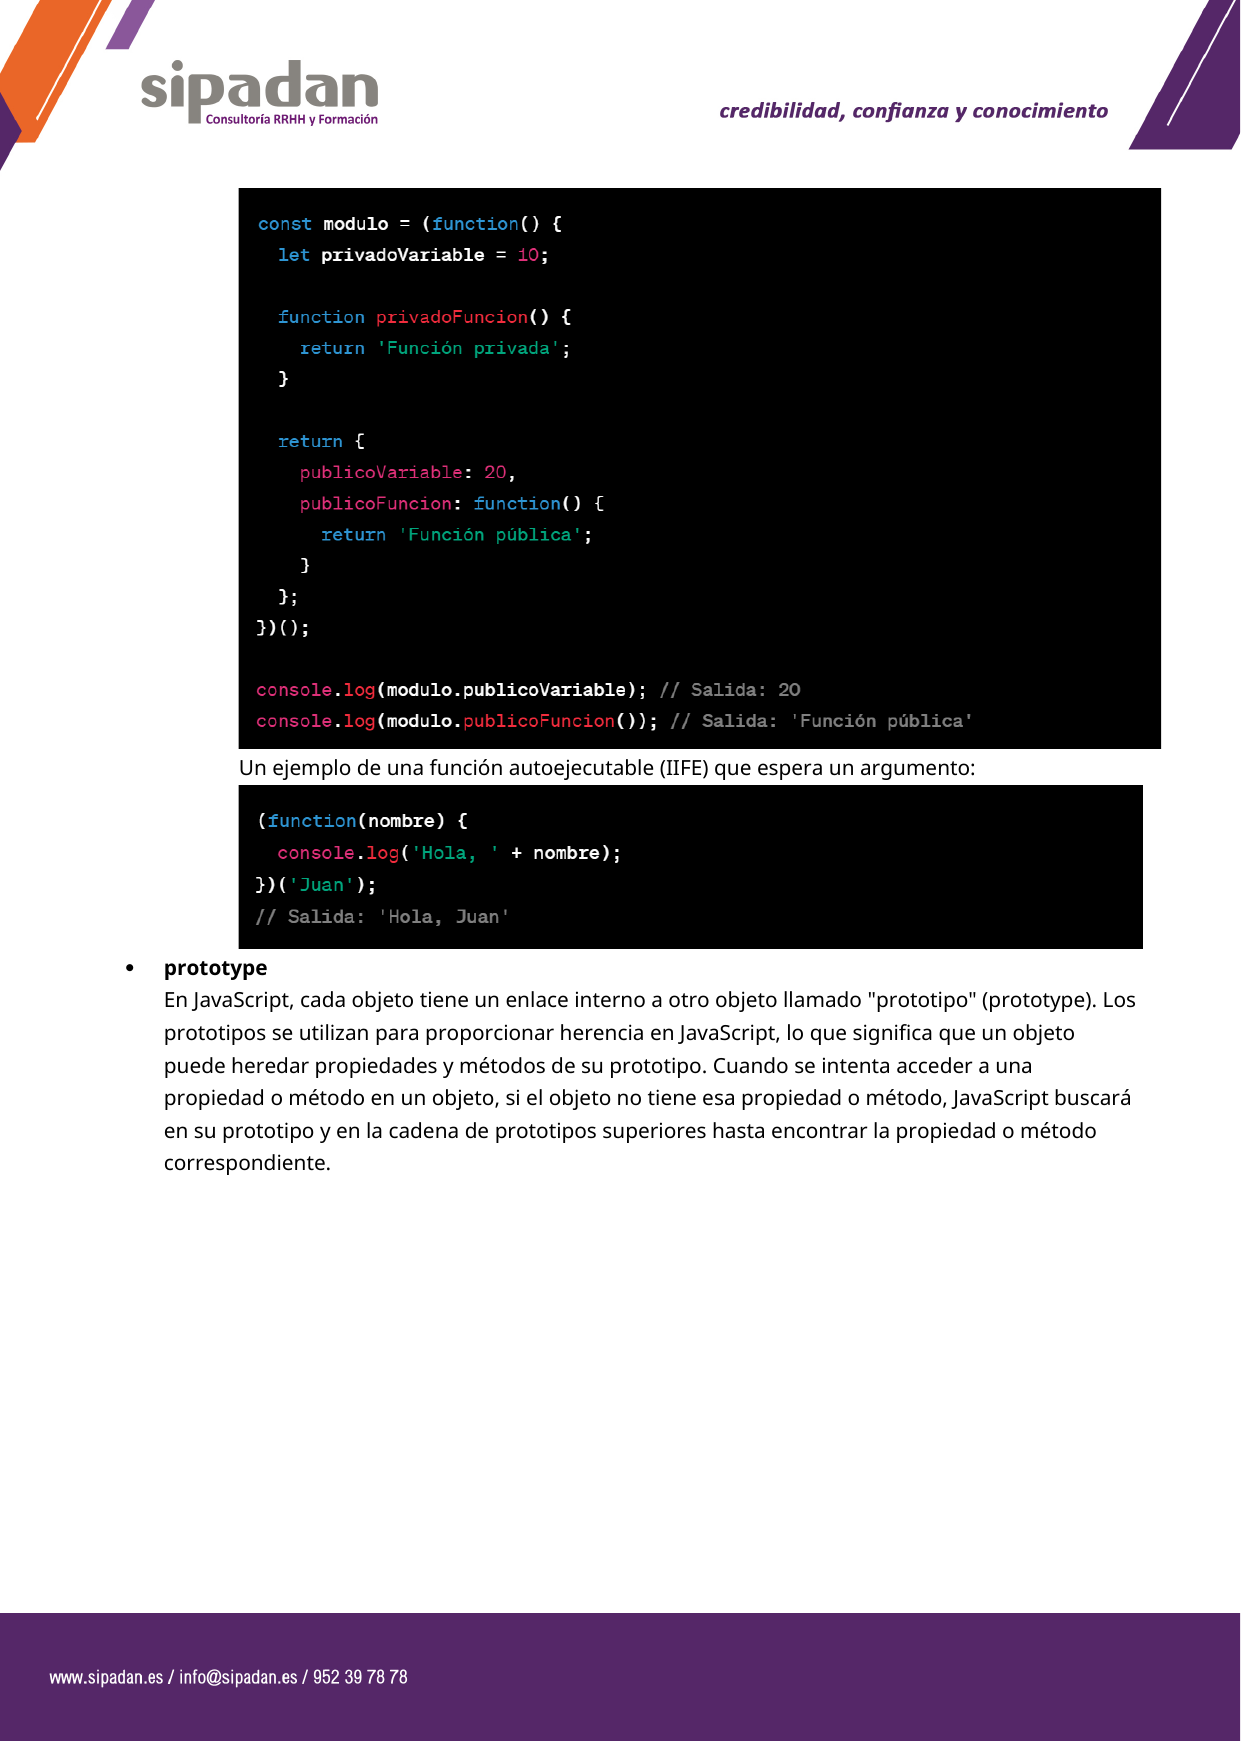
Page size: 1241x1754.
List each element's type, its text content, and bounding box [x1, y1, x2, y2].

list prototype En JavaScript, cada objeto tiene un enlace interno a otro objeto llamado "prototipo" (prototype). Los prototipos se utilizan para proporcionar herencia en JavaScript, lo que significa que un objeto puede heredar propiedades y métodos de su prototipo. Cuando se intenta acceder a una propiedad o método en un objeto, si el objeto no tiene esa propiedad o método, JavaScript buscará en su prototipo y en la cadena de prototipos superiores hasta encontrar la propiedad o método correspondiente. Otro método: [126, 953, 1137, 1177]
picture [0, 0, 1241, 749]
picture [0, 1613, 1241, 1741]
picture [238, 785, 1143, 949]
